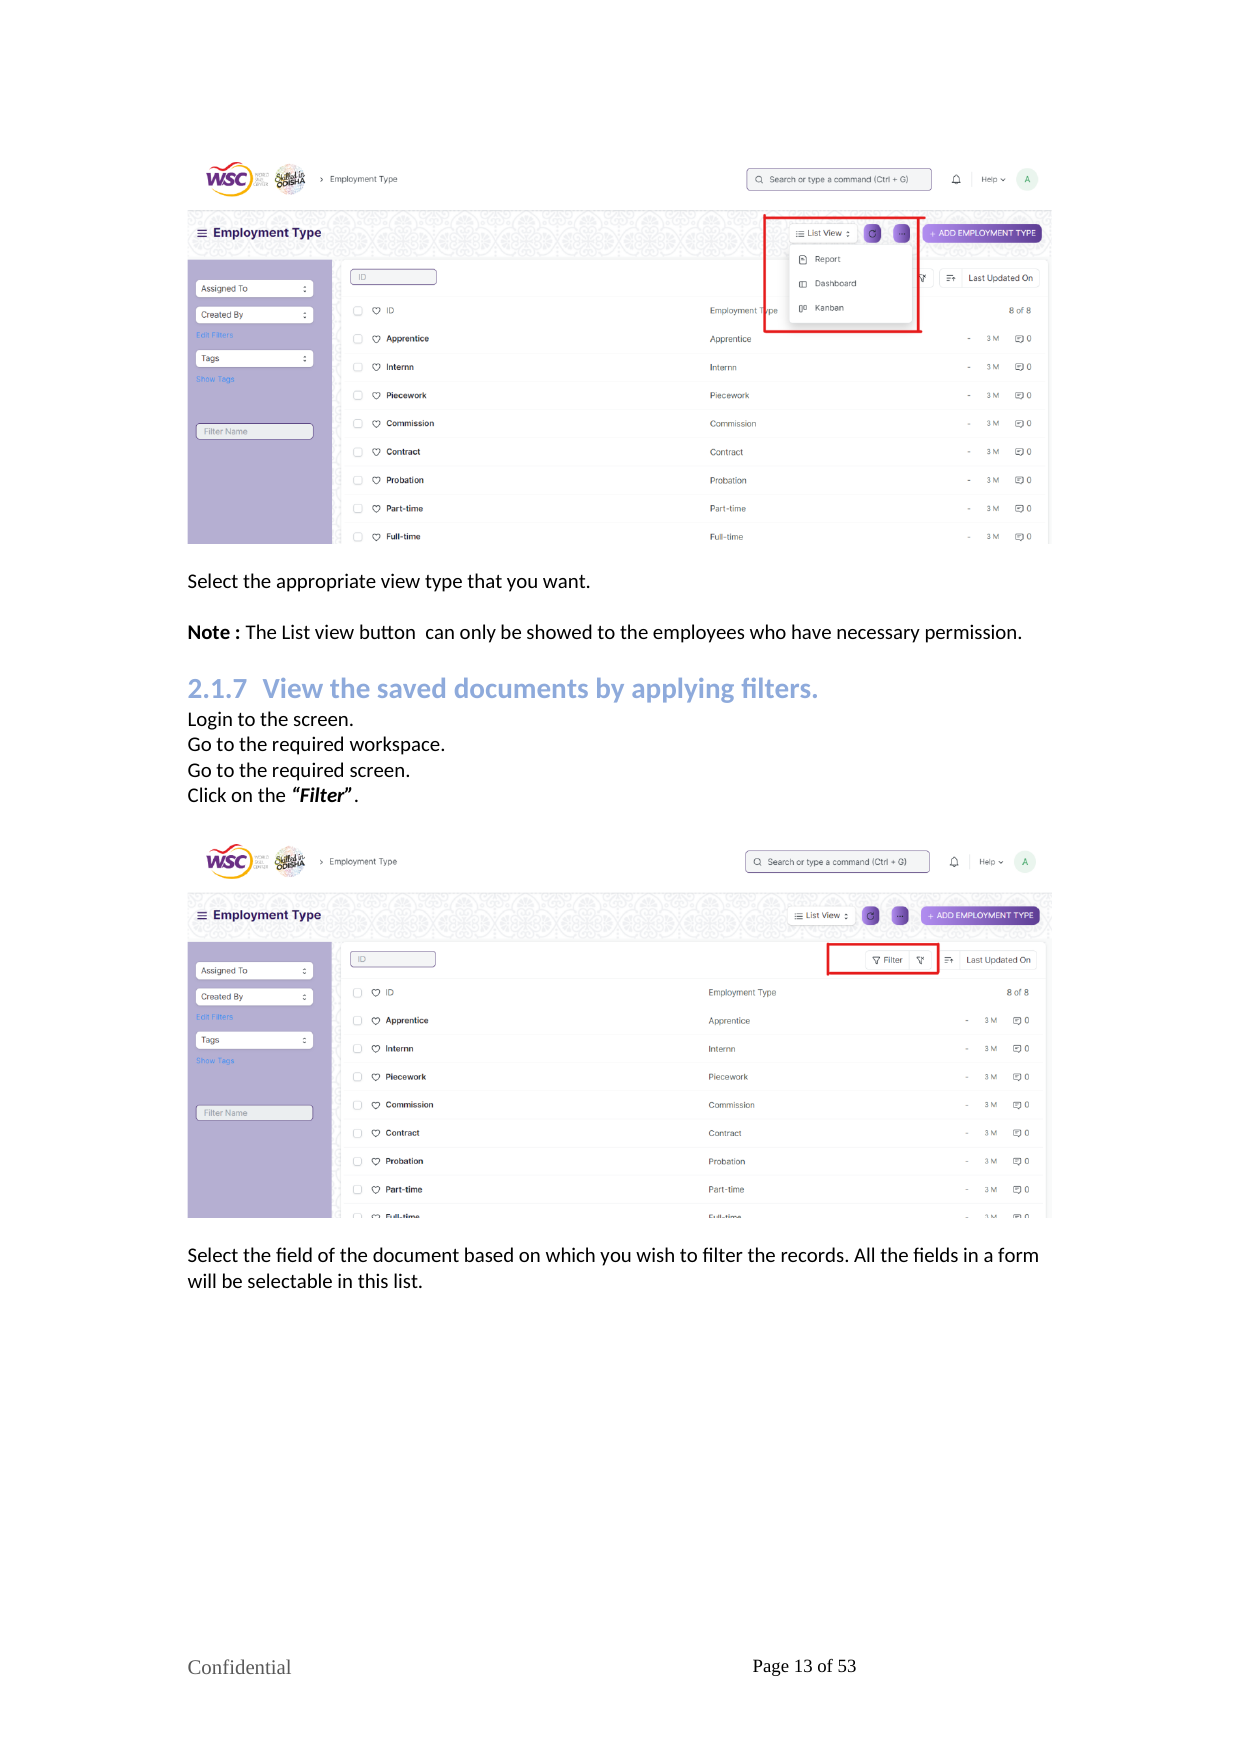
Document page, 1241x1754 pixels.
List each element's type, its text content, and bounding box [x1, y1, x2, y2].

subtitle View the saved documents by applying filters. [187, 670, 1053, 706]
text Go to the required screen. [187, 757, 1053, 782]
picture [187, 833, 1052, 1218]
text Go to the required workspace. [187, 731, 1053, 757]
text Select the field of the document based on which you wish to filter the records. All the fields in a form will be selectable in this list. [187, 1243, 1053, 1293]
text Select the appropriate view type that you want. [187, 569, 1053, 594]
text Click on the “Filter”. [187, 782, 1053, 808]
picture [187, 150, 1052, 544]
text Note : The List view button can only be showed to the employees who have necessary permission. [187, 619, 1053, 645]
text Login to the screen. [187, 706, 1053, 731]
